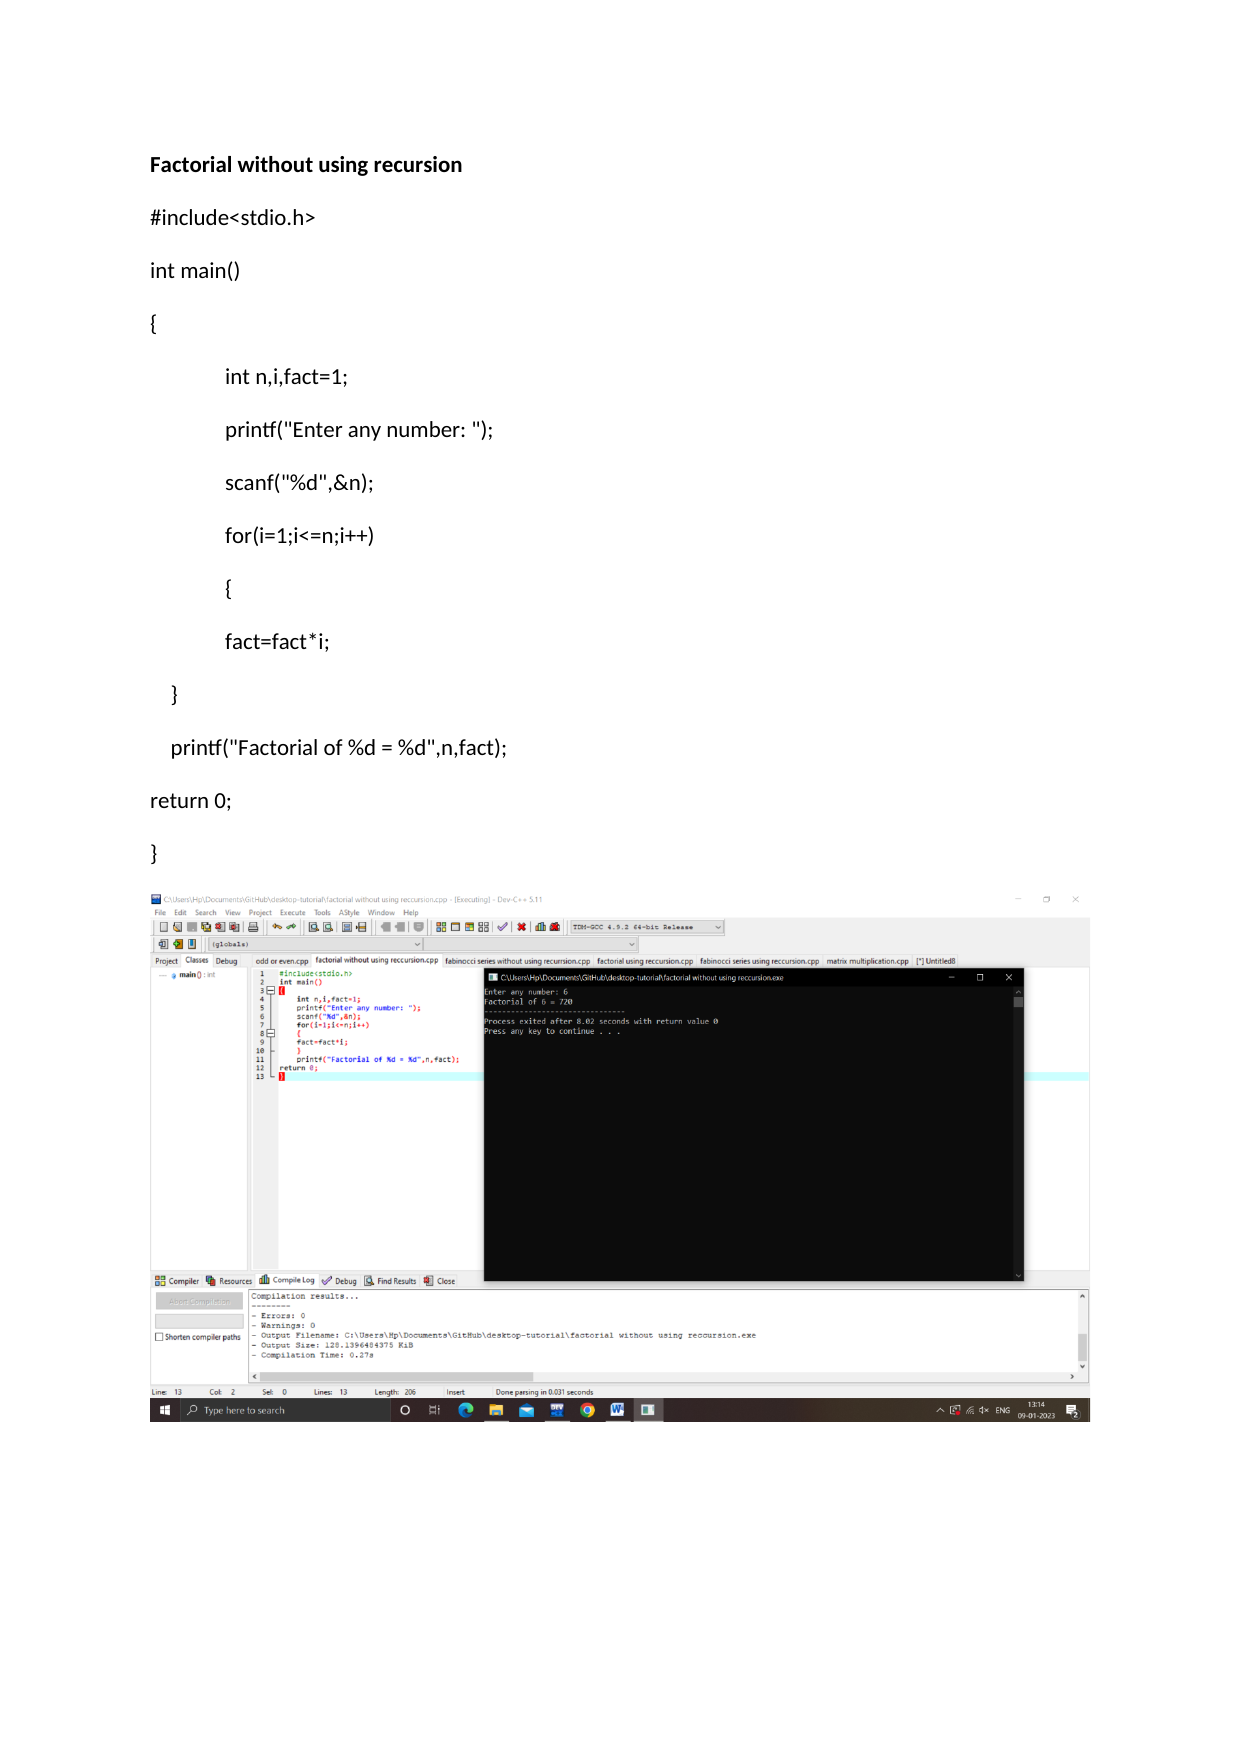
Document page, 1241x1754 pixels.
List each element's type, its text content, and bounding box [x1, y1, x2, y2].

text { [150, 309, 1090, 337]
text fact=fact*i; [150, 627, 1090, 655]
text int main() [150, 256, 1090, 284]
text } [150, 839, 1090, 867]
text printf("Factorial of %d = %d",n,fact); [150, 733, 1090, 761]
text for(i=1;i<=n;i++) [150, 521, 1090, 549]
text { [150, 574, 1090, 602]
text } [150, 680, 1090, 708]
text scanf("%d",&n); [150, 468, 1090, 496]
text printf("Enter any number: "); [150, 415, 1090, 443]
text int n,i,fact=1; [150, 362, 1090, 390]
text Factorial without using recursion [150, 150, 1090, 178]
picture [150, 892, 1091, 1422]
text #include<stdio.h> [150, 203, 1090, 231]
text return 0; [150, 786, 1090, 814]
